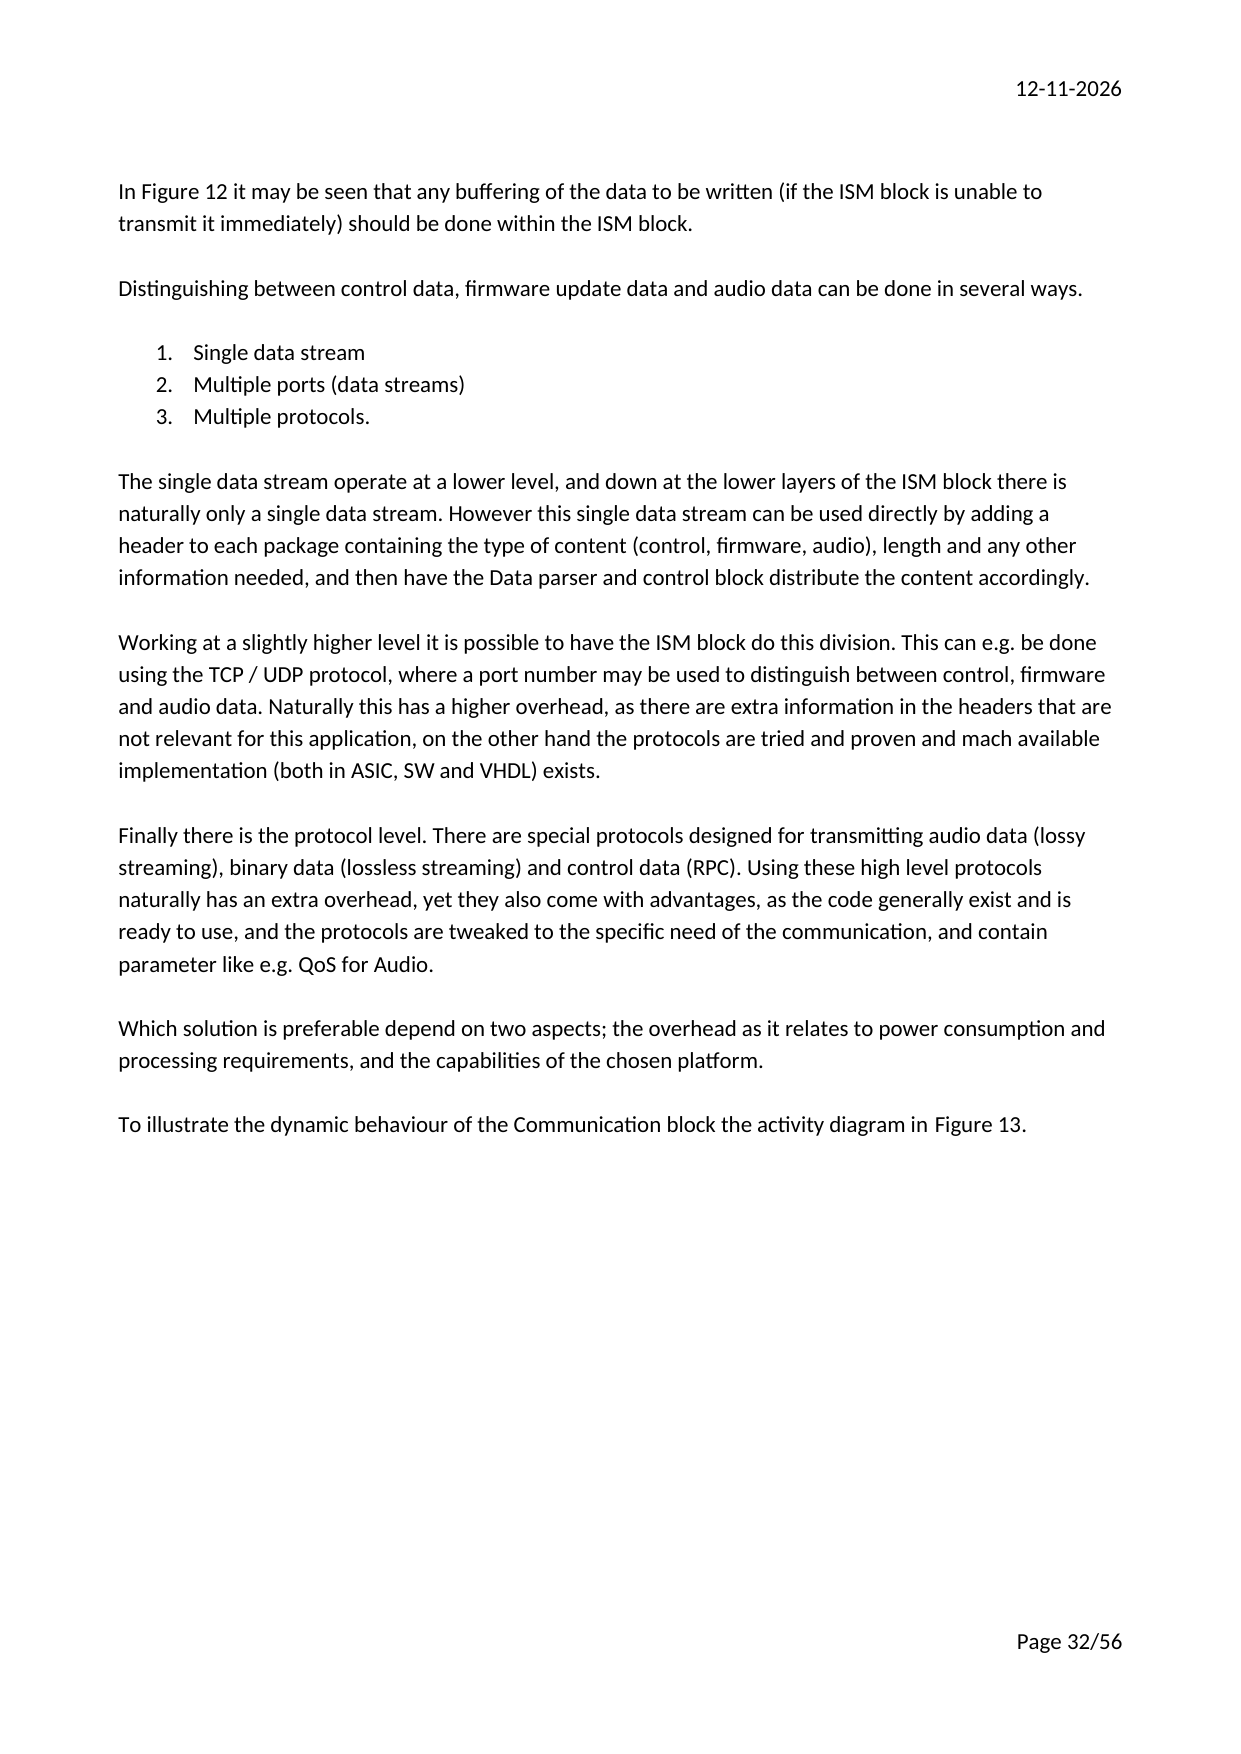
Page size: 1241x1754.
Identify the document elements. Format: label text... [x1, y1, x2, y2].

list Multiple protocols. [156, 402, 1122, 431]
text Finally there is the protocol level. There are special protocols designed for transmitting audio data (lossy streaming), binary data (lossless streaming) and control data (RPC). Using these high level protocols naturally has an extra overhead, yet they also come with advantages, as the code generally exist and is ready to use, and the protocols are tweaked to the specific need of the communication, and contain parameter like e.g. QoS for Audio. [118, 821, 1122, 978]
text Which solution is preferable depend on two aspects; the overhead as it relates to power consumption and processing requirements, and the capabilities of the chosen platform. [118, 1014, 1122, 1074]
text Working at a slightly higher level it is possible to have the ISM block do this division. This can e.g. be done using the TCP / UDP protocol, where a port number may be used to distinguish between control, firmware and audio data. Naturally this has a higher overhead, as there are extra information in the headers that are not relevant for this application, on the other hand the protocols are tried and proven and mach available implementation (both in ASIC, SW and VHDL) exists. [118, 628, 1122, 784]
text The single data stream operate at a lower level, and down at the lower layers of the ISM block there is naturally only a single data stream. However this single data stream can be used directly by adding a header to each package containing the type of content (control, firmware, audio), length and any other information needed, and then have the Data parser and control block distribute the content accordingly. [118, 467, 1122, 591]
text Distinguishing between control data, firmware update data and audio data can be done in several ways. [118, 274, 1122, 302]
list Multiple ports (data streams) [156, 370, 1122, 398]
list Single data stream [156, 338, 1122, 366]
